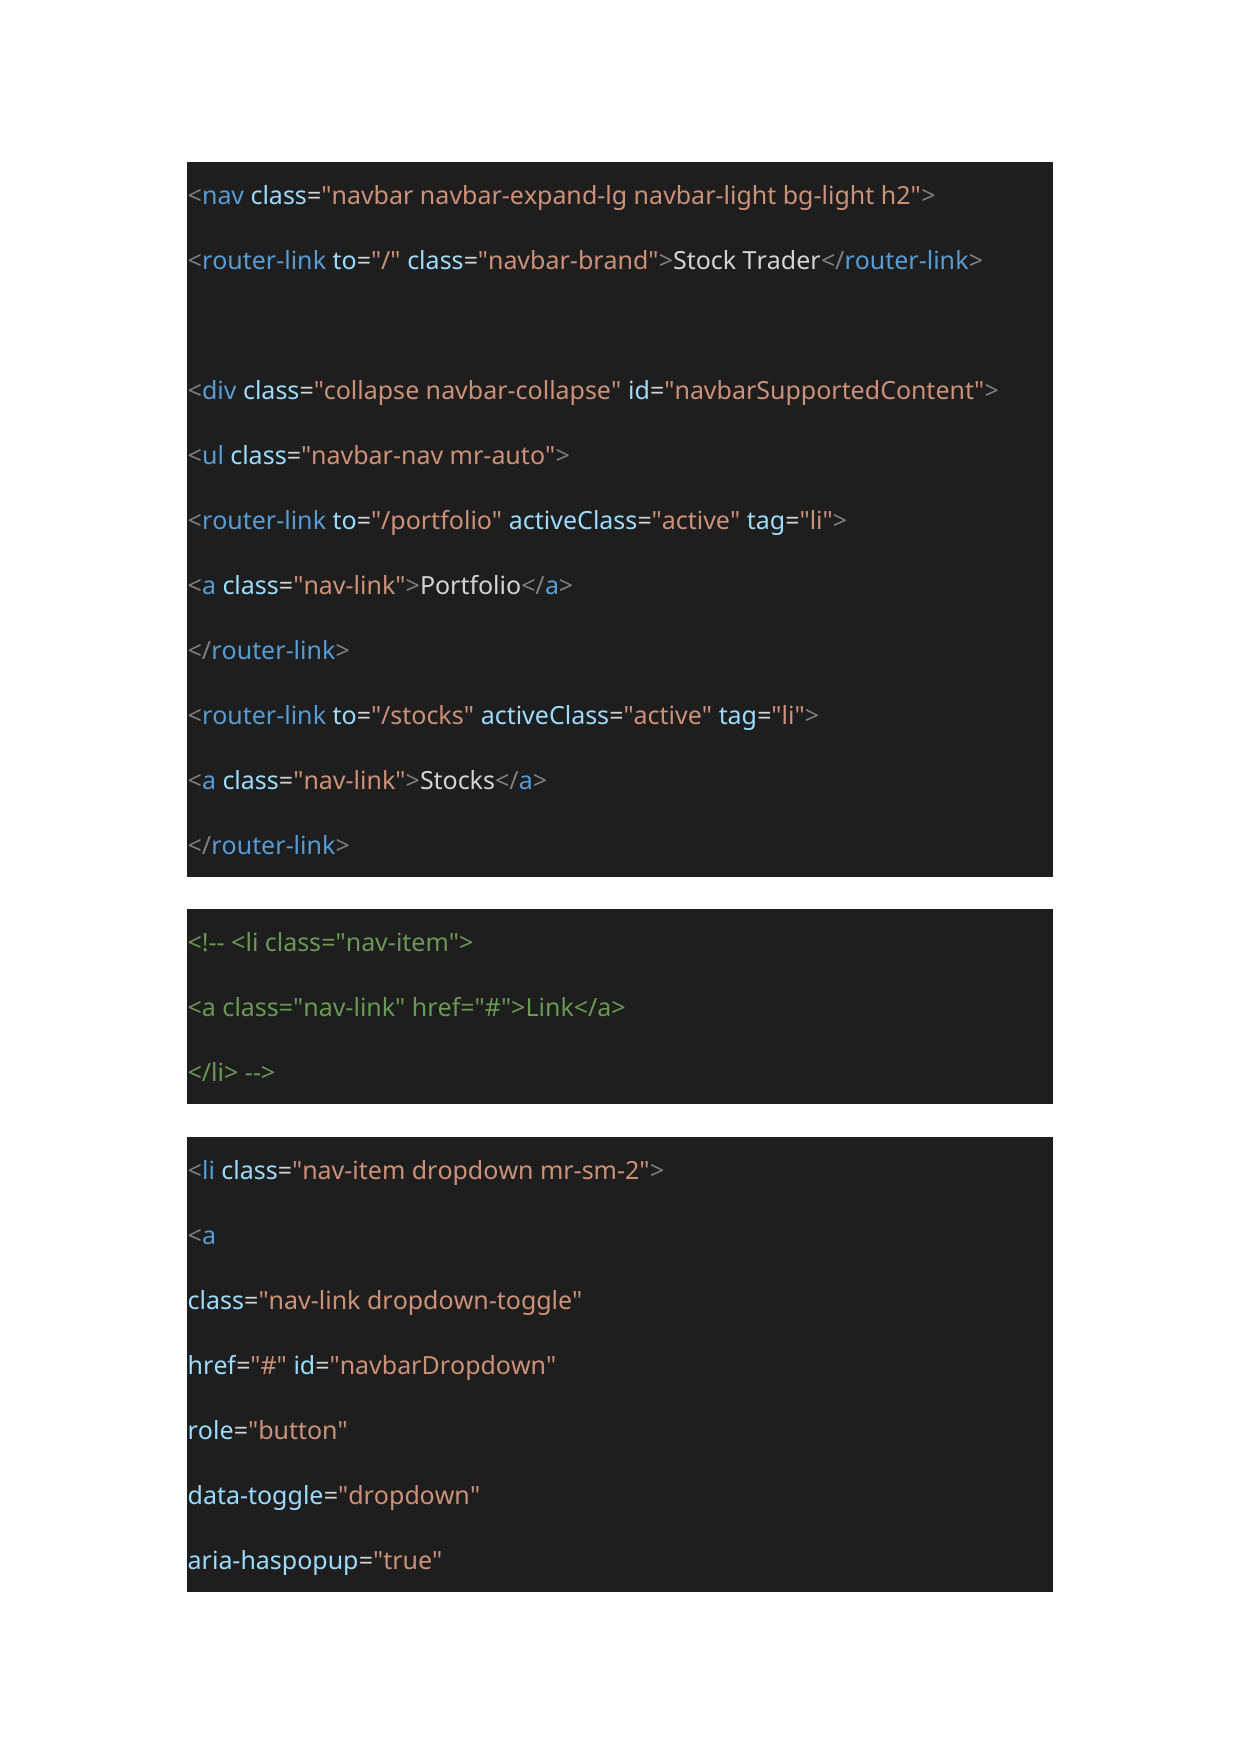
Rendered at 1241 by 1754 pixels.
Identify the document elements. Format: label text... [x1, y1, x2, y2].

text <router-link to="/stocks" activeClass="active" tag="li"> [187, 682, 1053, 747]
text data-toggle="dropdown" [187, 1462, 1053, 1527]
text </router-link> [187, 617, 1053, 682]
text <router-link to="/" class="navbar-brand">Stock Trader</router-link> [187, 227, 1053, 292]
text <li class="nav-item dropdown mr-sm-2"> [187, 1137, 1053, 1202]
text class="nav-link dropdown-toggle" [187, 1267, 1053, 1332]
text role="button" [187, 1397, 1053, 1462]
text </li> --> [187, 1039, 1053, 1104]
text <a [187, 1202, 1053, 1267]
text aria-haspopup="true" [187, 1527, 1053, 1592]
text <a class="nav-link">Portfolio</a> [187, 552, 1053, 617]
text <!-- <li class="nav-item"> [187, 909, 1053, 974]
text <nav class="navbar navbar-expand-lg navbar-light bg-light h2"> [187, 162, 1053, 227]
text <a class="nav-link">Stocks</a> [187, 747, 1053, 812]
text href="#" id="navbarDropdown" [187, 1332, 1053, 1397]
text <router-link to="/portfolio" activeClass="active" tag="li"> [187, 487, 1053, 552]
text </router-link> [187, 812, 1053, 877]
text <ul class="navbar-nav mr-auto"> [187, 422, 1053, 487]
text <a class="nav-link" href="#">Link</a> [187, 974, 1053, 1039]
text <div class="collapse navbar-collapse" id="navbarSupportedContent"> [187, 357, 1053, 422]
